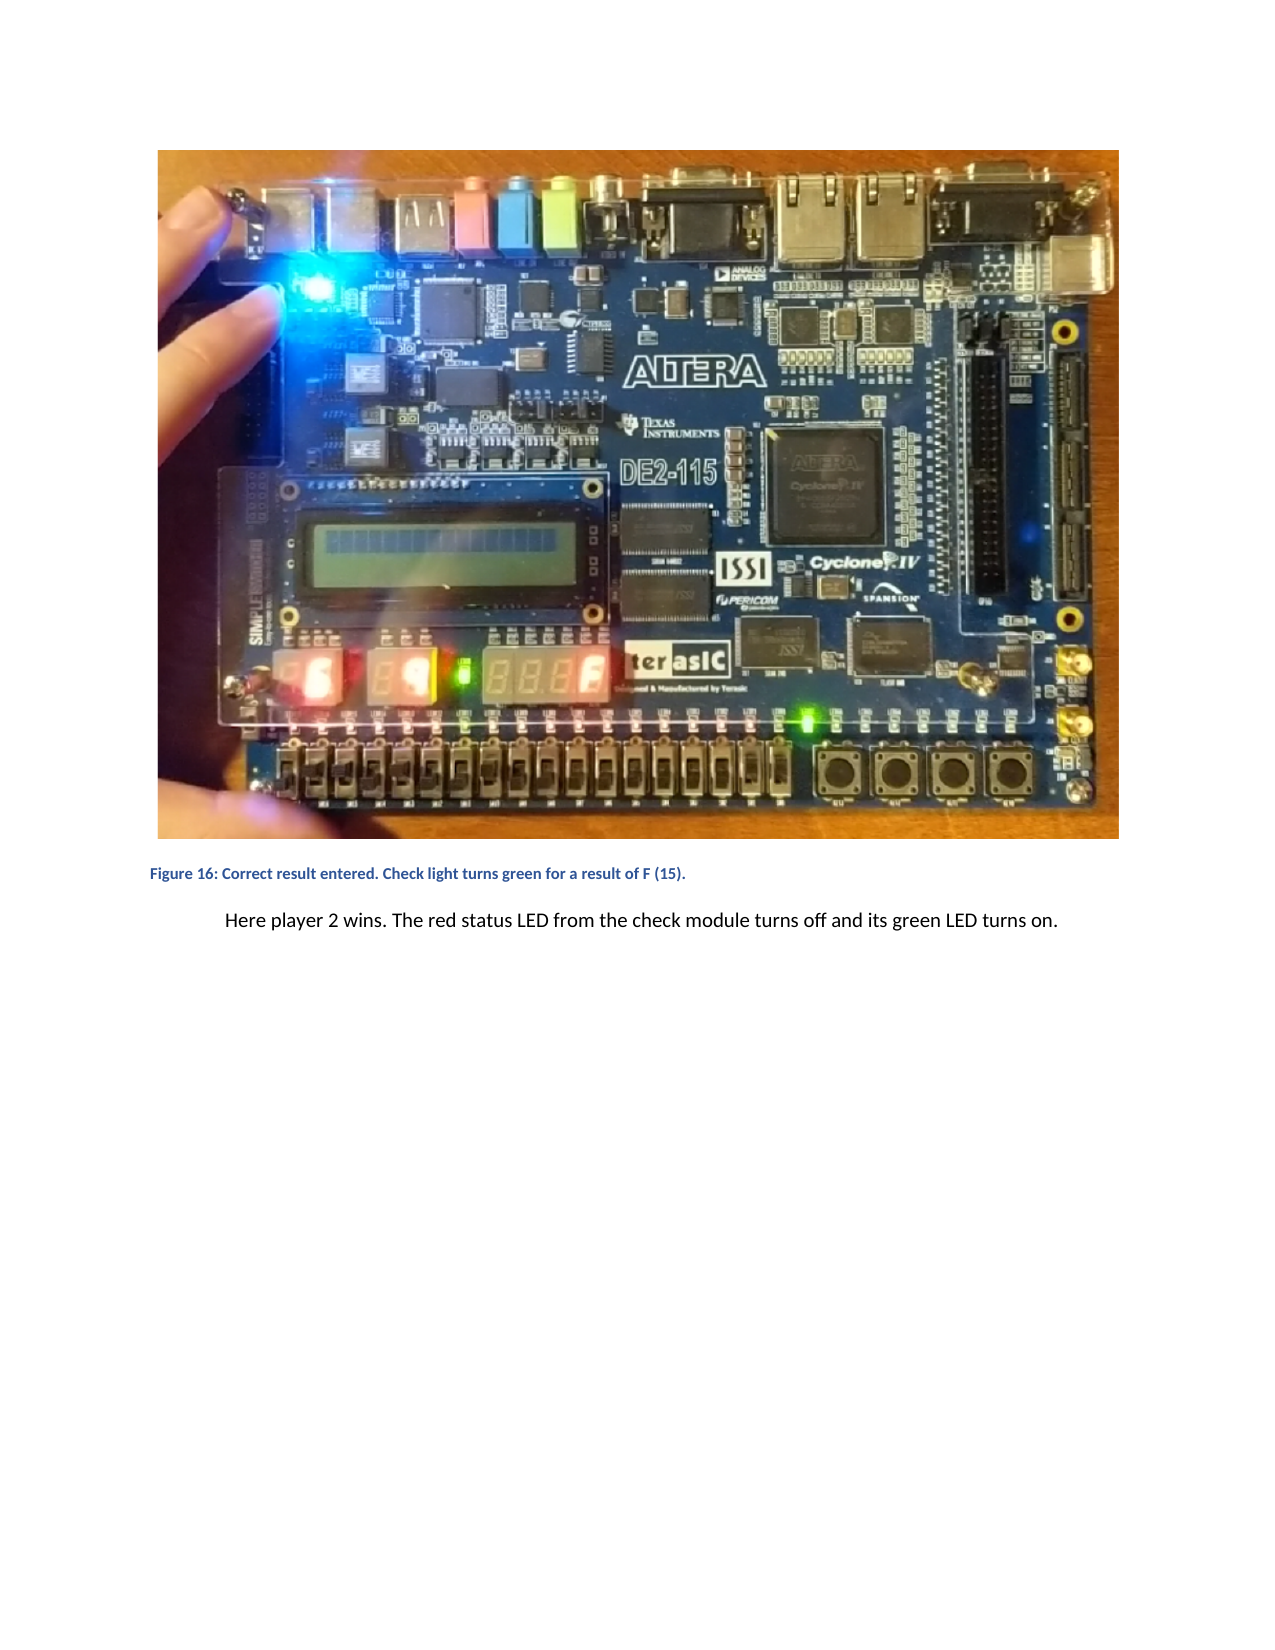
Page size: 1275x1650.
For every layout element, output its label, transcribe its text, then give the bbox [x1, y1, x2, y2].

picture [159, 150, 1118, 839]
text Here player 2 wins. The red status LED from the check module turns off and its green LED turns on. [150, 907, 1125, 933]
